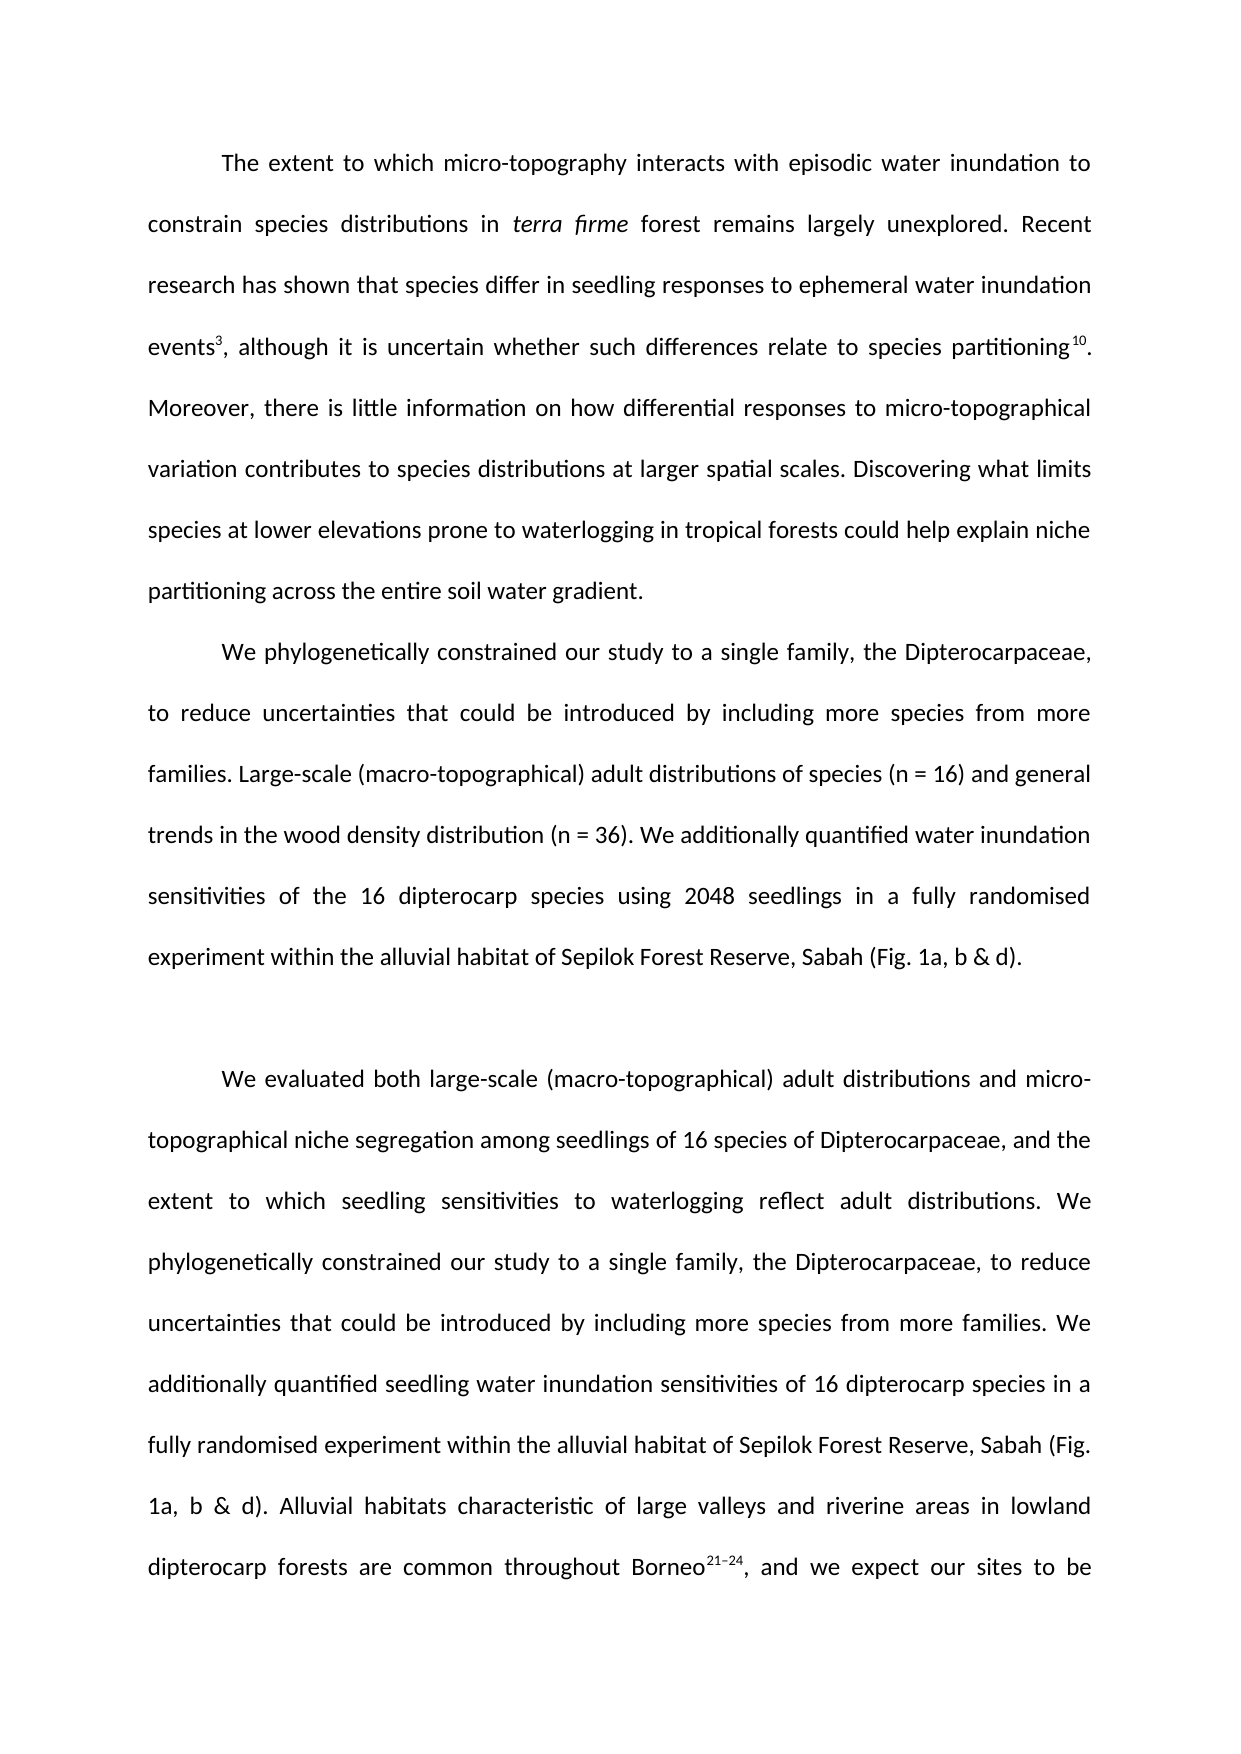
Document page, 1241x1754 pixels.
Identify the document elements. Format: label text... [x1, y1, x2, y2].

text The extent to which micro-topography interacts with episodic water inundation to constrain species distributions in terra firme forest remains largely unexplored. Recent research has shown that species differ in seedling responses to ephemeral water inundation events3, although it is uncertain whether such differences relate to species partitioning10. Moreover, there is little information on how differential responses to micro-topographical variation contributes to species distributions at larger spatial scales. Discovering what limits species at lower elevations prone to waterlogging in tropical forests could help explain niche partitioning across the entire soil water gradient. [148, 148, 1093, 605]
text We phylogenetically constrained our study to a single family, the Dipterocarpaceae, to reduce uncertainties that could be introduced by including more species from more families. Large-scale (macro-topographical) adult distributions of species (n = 16) and general trends in the wood density distribution (n = 36). We additionally quantified water inundation sensitivities of the 16 dipterocarp species using 2048 seedlings in a fully randomised experiment within the alluvial habitat of Sepilok Forest Reserve, Sabah (Fig. 1a, b & d). [148, 636, 1093, 972]
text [148, 1063, 1093, 1582]
